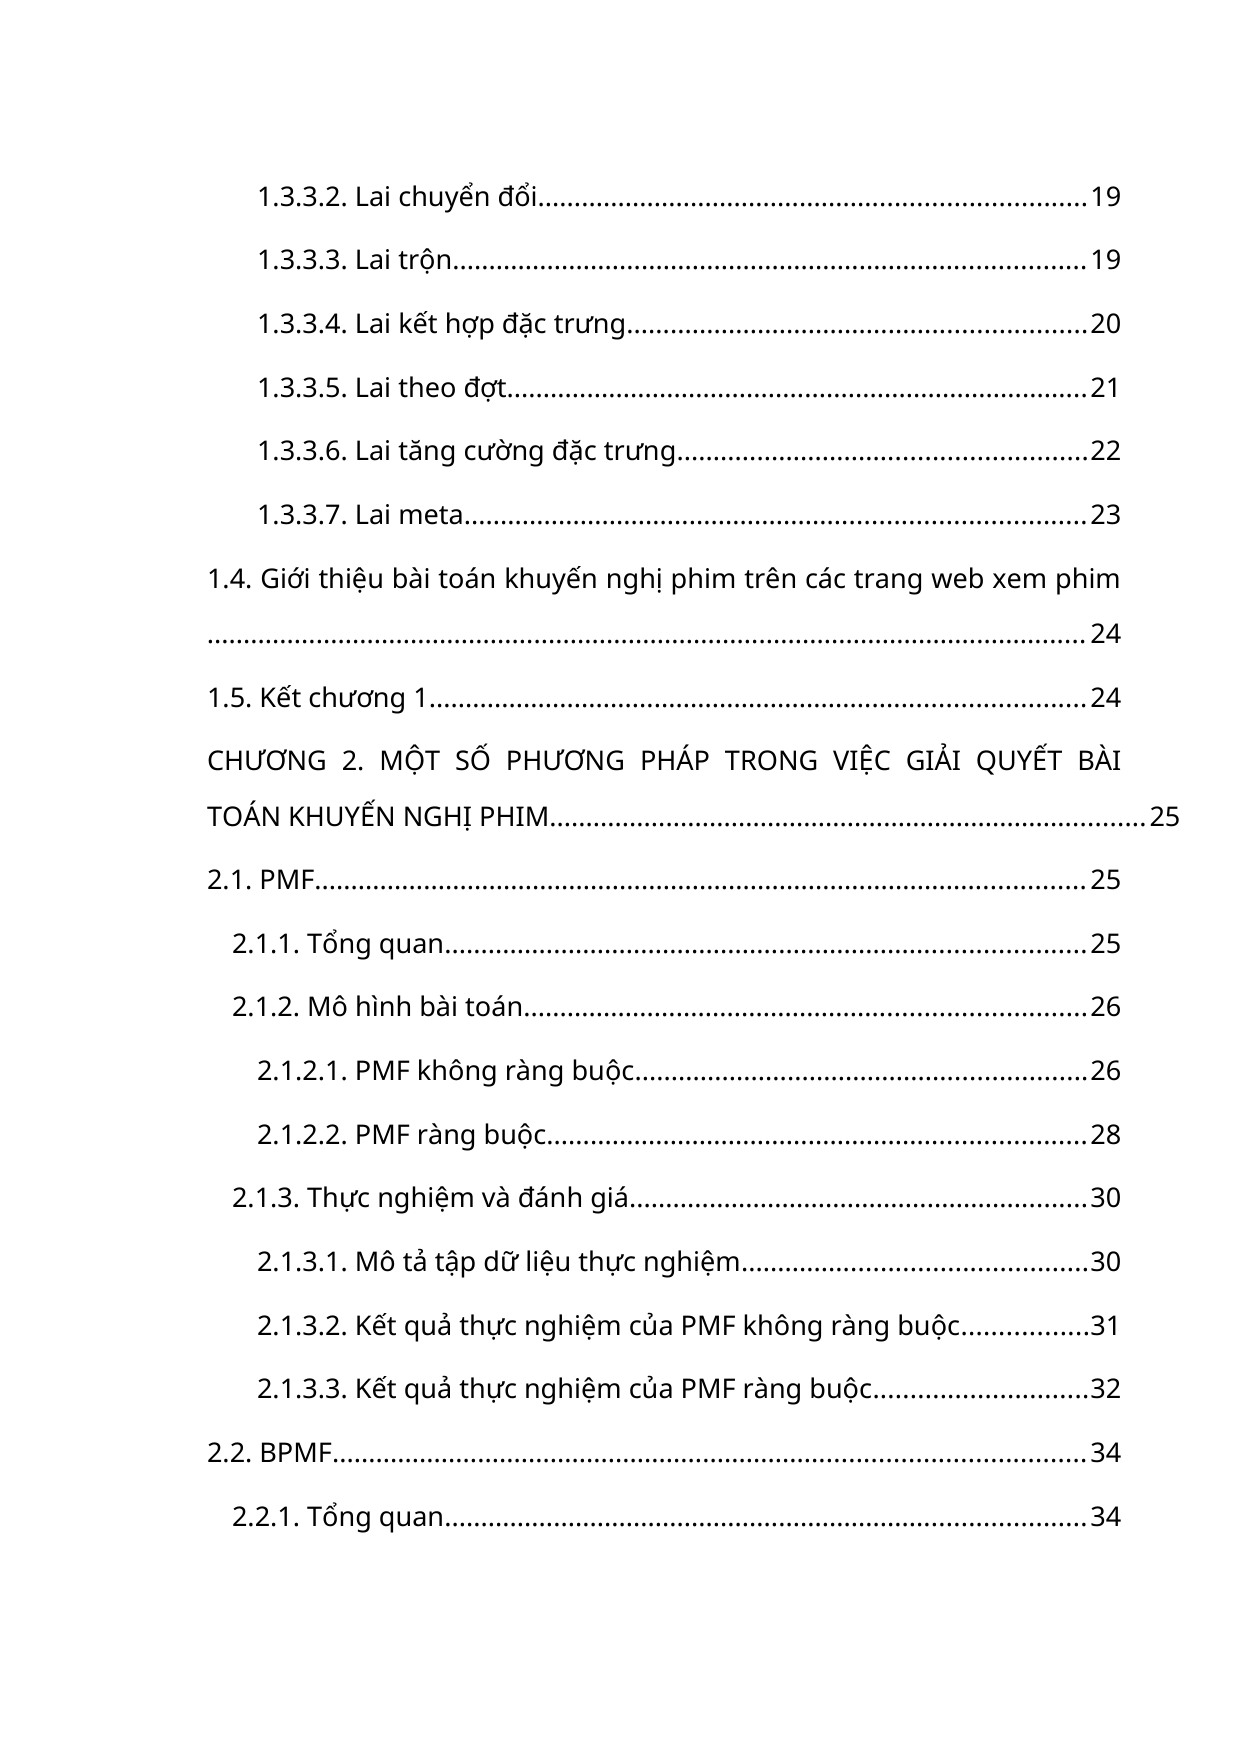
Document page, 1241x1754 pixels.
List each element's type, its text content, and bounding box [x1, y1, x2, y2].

text 2.1.1. Tổng quan 25 [232, 924, 1122, 961]
text 2.1.2. Mô hình bài toán 26 [232, 988, 1122, 1025]
text 2.1.3.3. Kết quả thực nghiệm của PMF ràng buộc 32 [257, 1370, 1122, 1407]
text 2.1.3. Thực nghiệm và đánh giá 30 [232, 1179, 1122, 1216]
text 1.3.3.2. Lai chuyển đổi 19 [257, 177, 1122, 214]
text CHƯƠNG 2. MỘT SỐ PHƯƠNG PHÁP TRONG VIỆC GIẢI QUYẾT BÀI TOÁN KHUYẾN NGHỊ PHIM 25 [207, 742, 1122, 834]
text 1.3.3.4. Lai kết hợp đặc trưng 20 [257, 304, 1122, 341]
text 2.1.3.2. Kết quả thực nghiệm của PMF không ràng buộc 31 [257, 1306, 1122, 1343]
text 1.3.3.5. Lai theo đợt 21 [257, 368, 1122, 405]
text 2.2.1. Tổng quan 34 [232, 1497, 1122, 1534]
text 1.5. Kết chương 1 24 [207, 678, 1122, 715]
text 2.2. BPMF 34 [207, 1433, 1122, 1470]
text 1.3.3.7. Lai meta 23 [257, 495, 1122, 532]
text 2.1.2.1. PMF không ràng buộc 26 [257, 1052, 1122, 1088]
text 2.1.3.1. Mô tả tập dữ liệu thực nghiệm 30 [257, 1242, 1122, 1279]
text 2.1.2.2. PMF ràng buộc 28 [257, 1115, 1122, 1152]
text 2.1. PMF 25 [207, 861, 1122, 897]
text 1.4. Giới thiệu bài toán khuyến nghị phim trên các trang web xem phim 24 [207, 559, 1122, 651]
text 1.3.3.6. Lai tăng cường đặc trưng 22 [257, 432, 1122, 469]
text 1.3.3.3. Lai trộn 19 [257, 241, 1122, 278]
